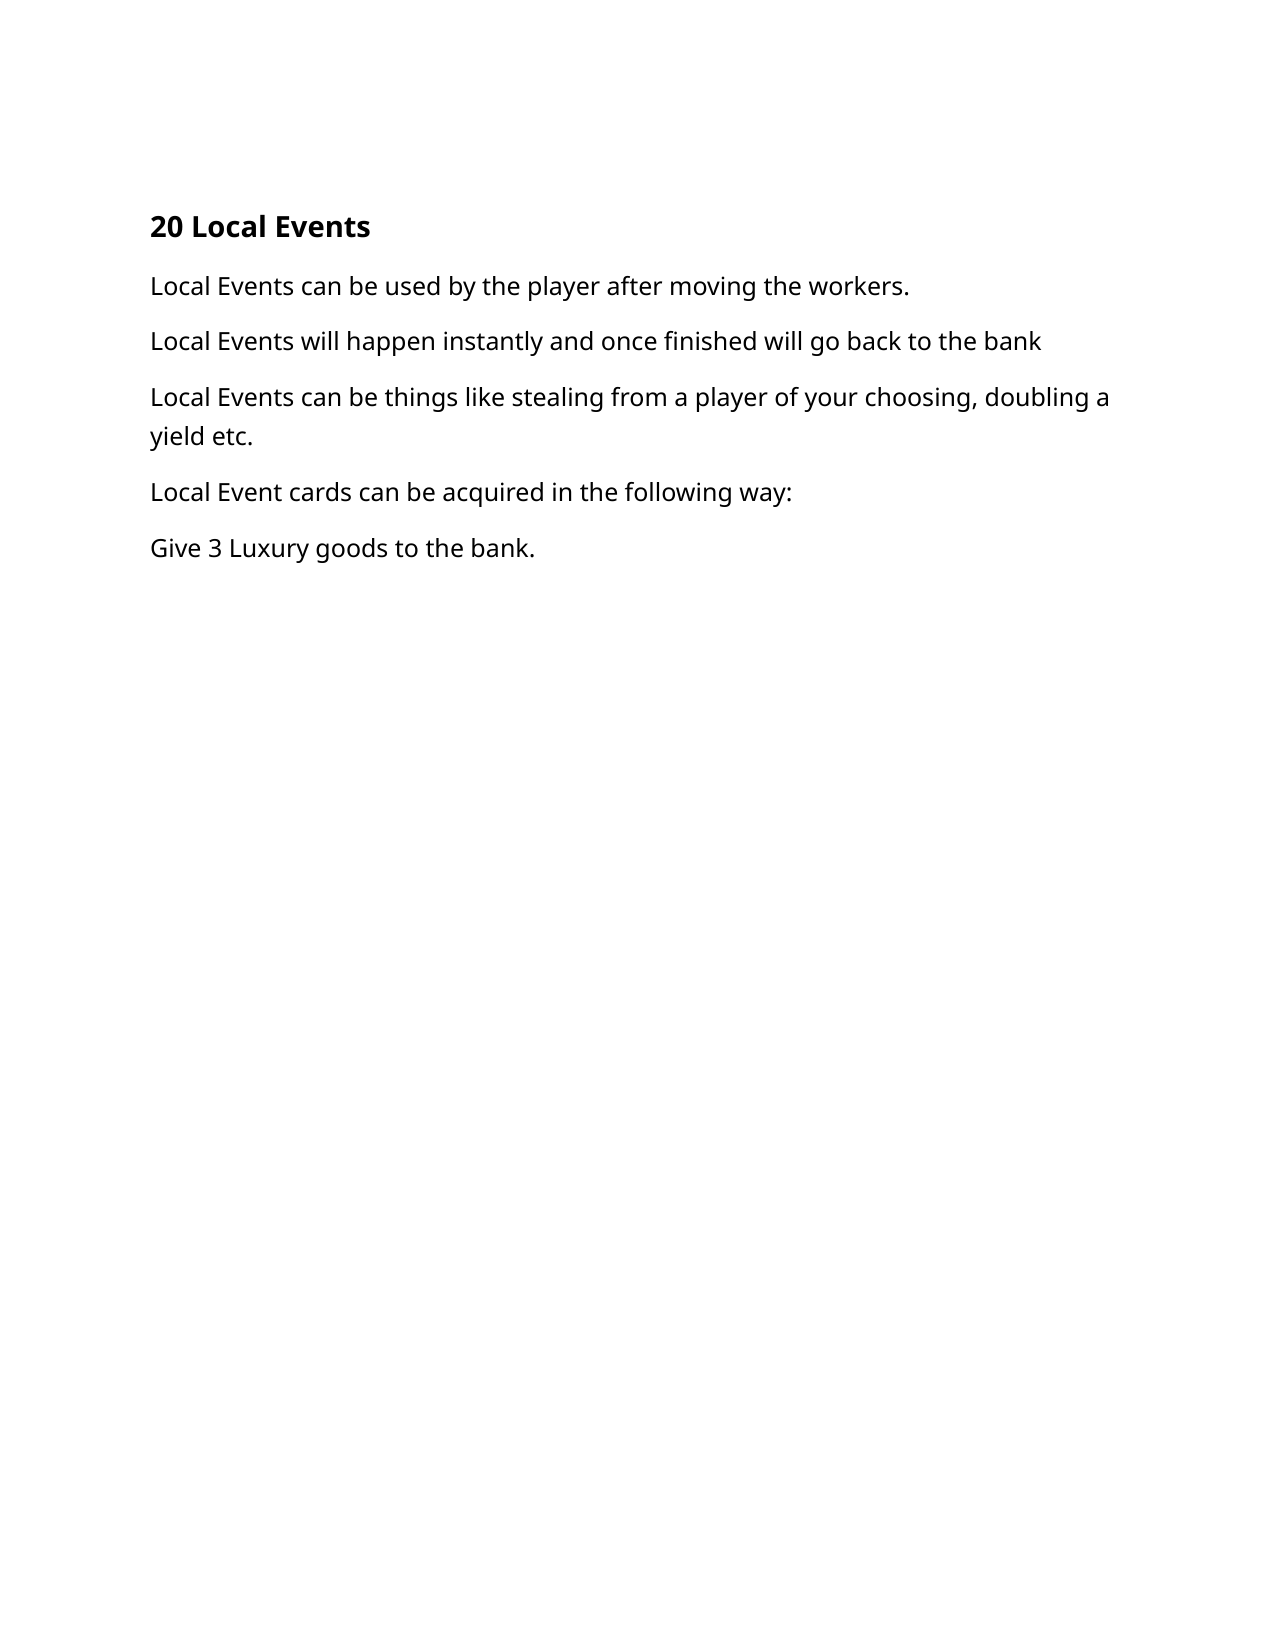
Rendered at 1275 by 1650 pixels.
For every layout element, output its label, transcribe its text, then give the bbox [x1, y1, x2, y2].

text Local Events will happen instantly and once finished will go back to the bank [150, 324, 1125, 358]
text Local Events can be used by the player after moving the workers. [150, 268, 1125, 302]
text 20 Local Events [150, 206, 1125, 246]
text Give 3 Luxury goods to the bank. [150, 531, 1125, 565]
text Local Event cards can be acquired in the following way: [150, 475, 1125, 509]
text Local Events can be things like stealing from a player of your choosing, doubling a yield etc. [150, 380, 1125, 453]
